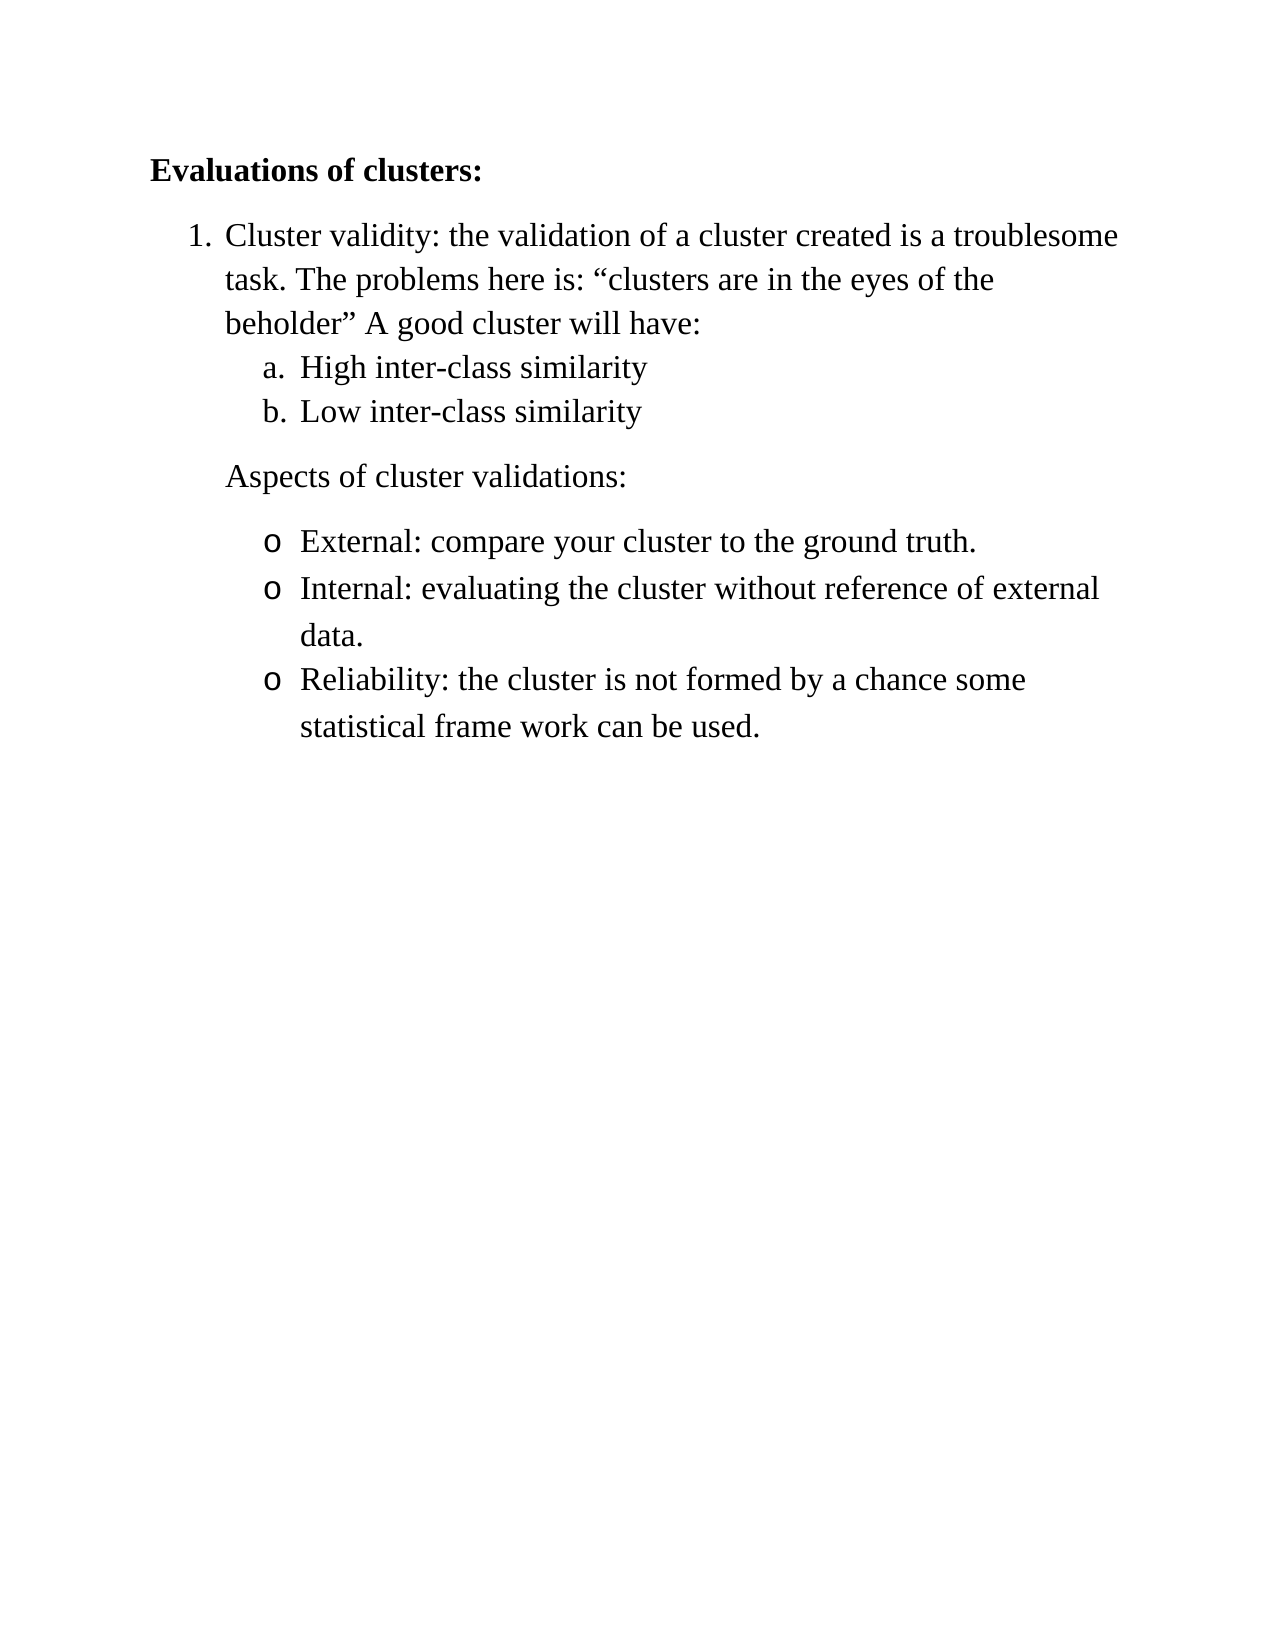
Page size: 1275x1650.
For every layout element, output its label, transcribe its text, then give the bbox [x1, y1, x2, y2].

list Low inter-class similarity [262, 391, 1125, 429]
list High inter-class similarity [262, 347, 1125, 385]
list Internal: evaluating the cluster without reference of external data. [262, 568, 1125, 654]
list External: compare your cluster to the ground truth. [262, 521, 1125, 562]
text Aspects of cluster validations: [225, 456, 1125, 494]
list Reliability: the cluster is not formed by a chance some statistical frame work can be used. [262, 659, 1125, 745]
text Evaluations of clusters: [150, 150, 1125, 188]
list Cluster validity: the validation of a cluster created is a troublesome task. The problems here is: “clusters are in the eyes of the beholder” A good cluster will have: [187, 215, 1125, 341]
